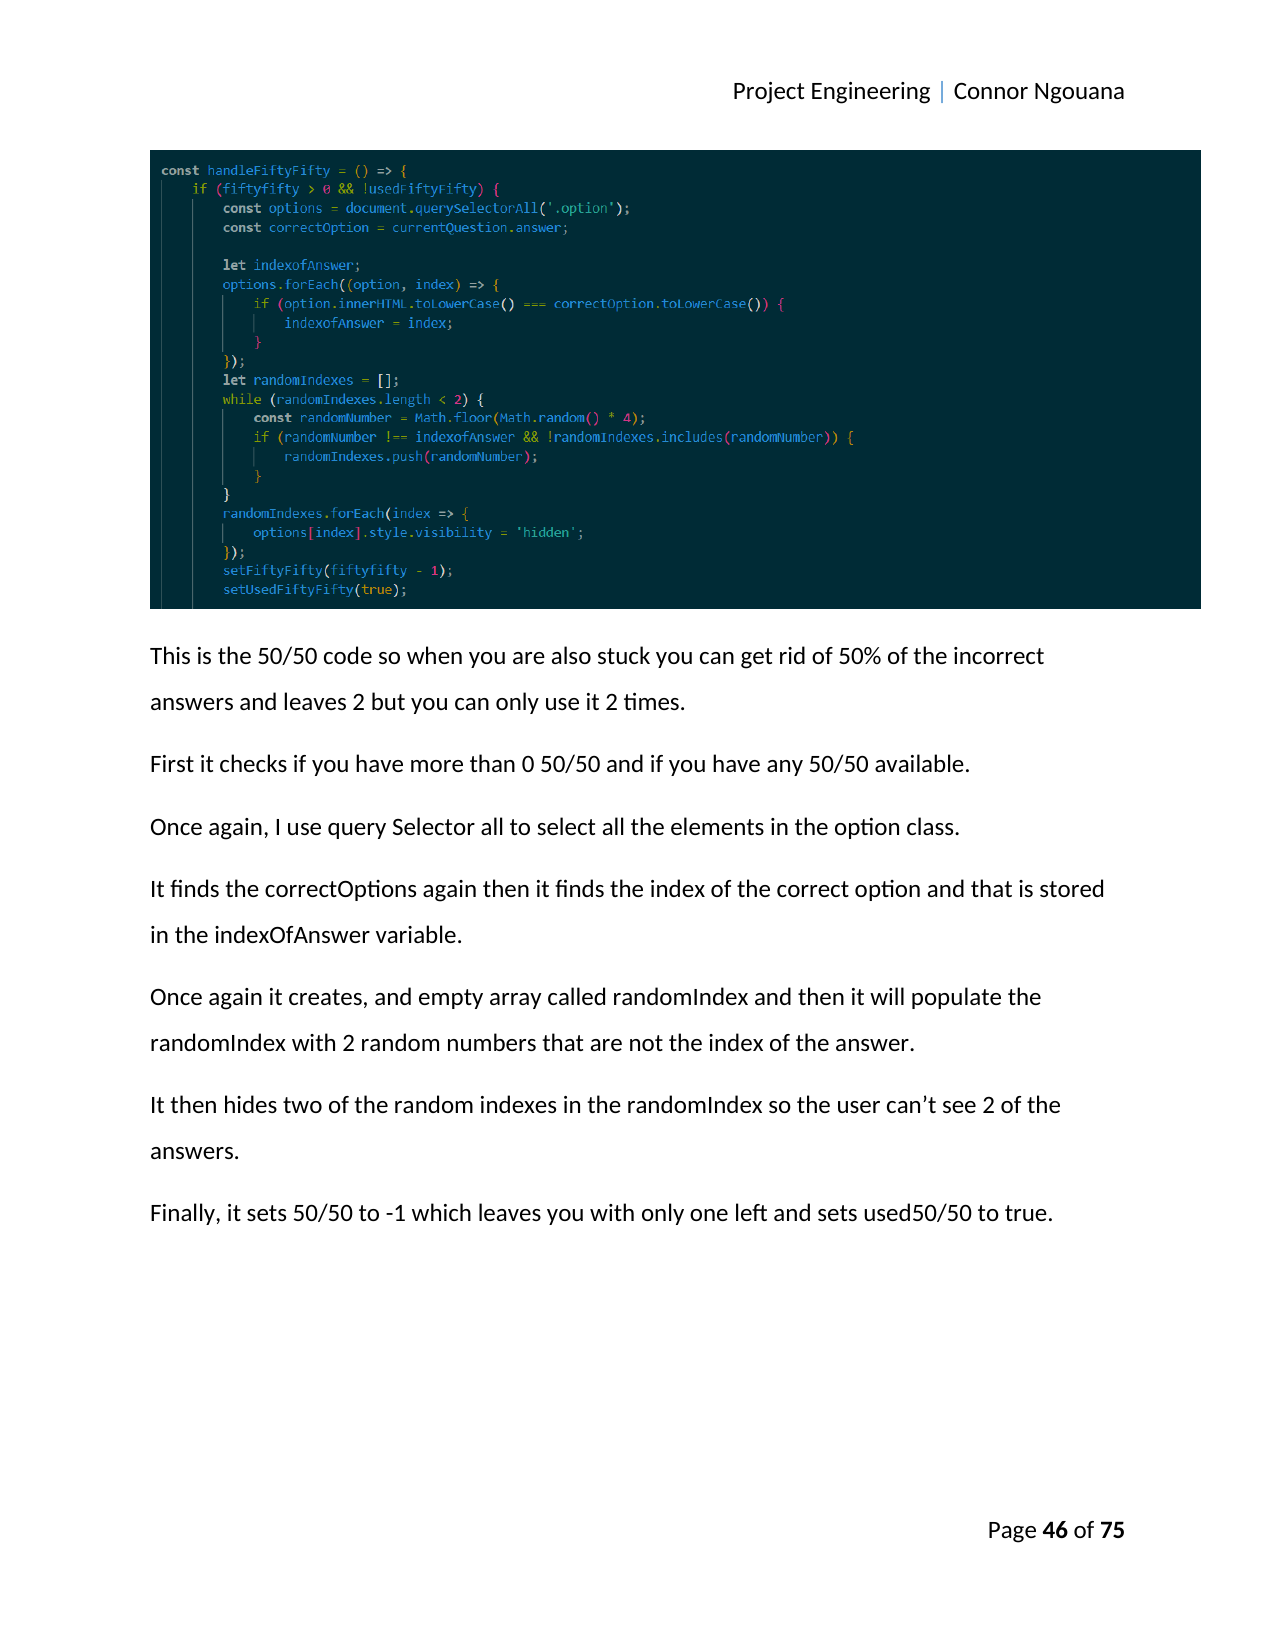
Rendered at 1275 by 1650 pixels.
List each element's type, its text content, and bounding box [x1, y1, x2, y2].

text Once again it creates, and empty array called randomIndex and then it will populate the randomIndex with 2 random numbers that are not the index of the answer. [150, 981, 1125, 1057]
picture [236, 206, 245, 212]
text It then hides two of the random indexes in the randomIndex so the user can’t see 2 of the answers. [150, 1089, 1125, 1166]
picture [359, 321, 371, 327]
text Once again, I use query Selector all to select all the elements in the option class. [150, 811, 1125, 841]
picture [591, 435, 599, 441]
picture [444, 302, 456, 307]
picture [343, 394, 348, 403]
picture [575, 416, 584, 421]
text It finds the correctOptions again then it finds the index of the correct option and that is stored in the indexOfAnswer variable. [150, 873, 1125, 949]
picture [473, 453, 479, 460]
picture [267, 416, 283, 421]
picture [290, 378, 299, 384]
picture [378, 207, 386, 212]
picture [776, 434, 787, 441]
picture [331, 263, 340, 269]
text This is the 50/50 code so when you are also stuck you can get rid of 50% of the incorrect answers and leaves 2 but you can only use it 2 times. [150, 640, 1125, 716]
text Finally, it sets 50/50 to -1 which leaves you with only one left and sets used50/50 to true. [150, 1197, 1125, 1228]
picture [345, 414, 356, 421]
text First it checks if you have more than 0 50/50 and if you have any 50/50 available. [150, 748, 1125, 779]
picture [344, 432, 356, 441]
picture [501, 415, 509, 421]
